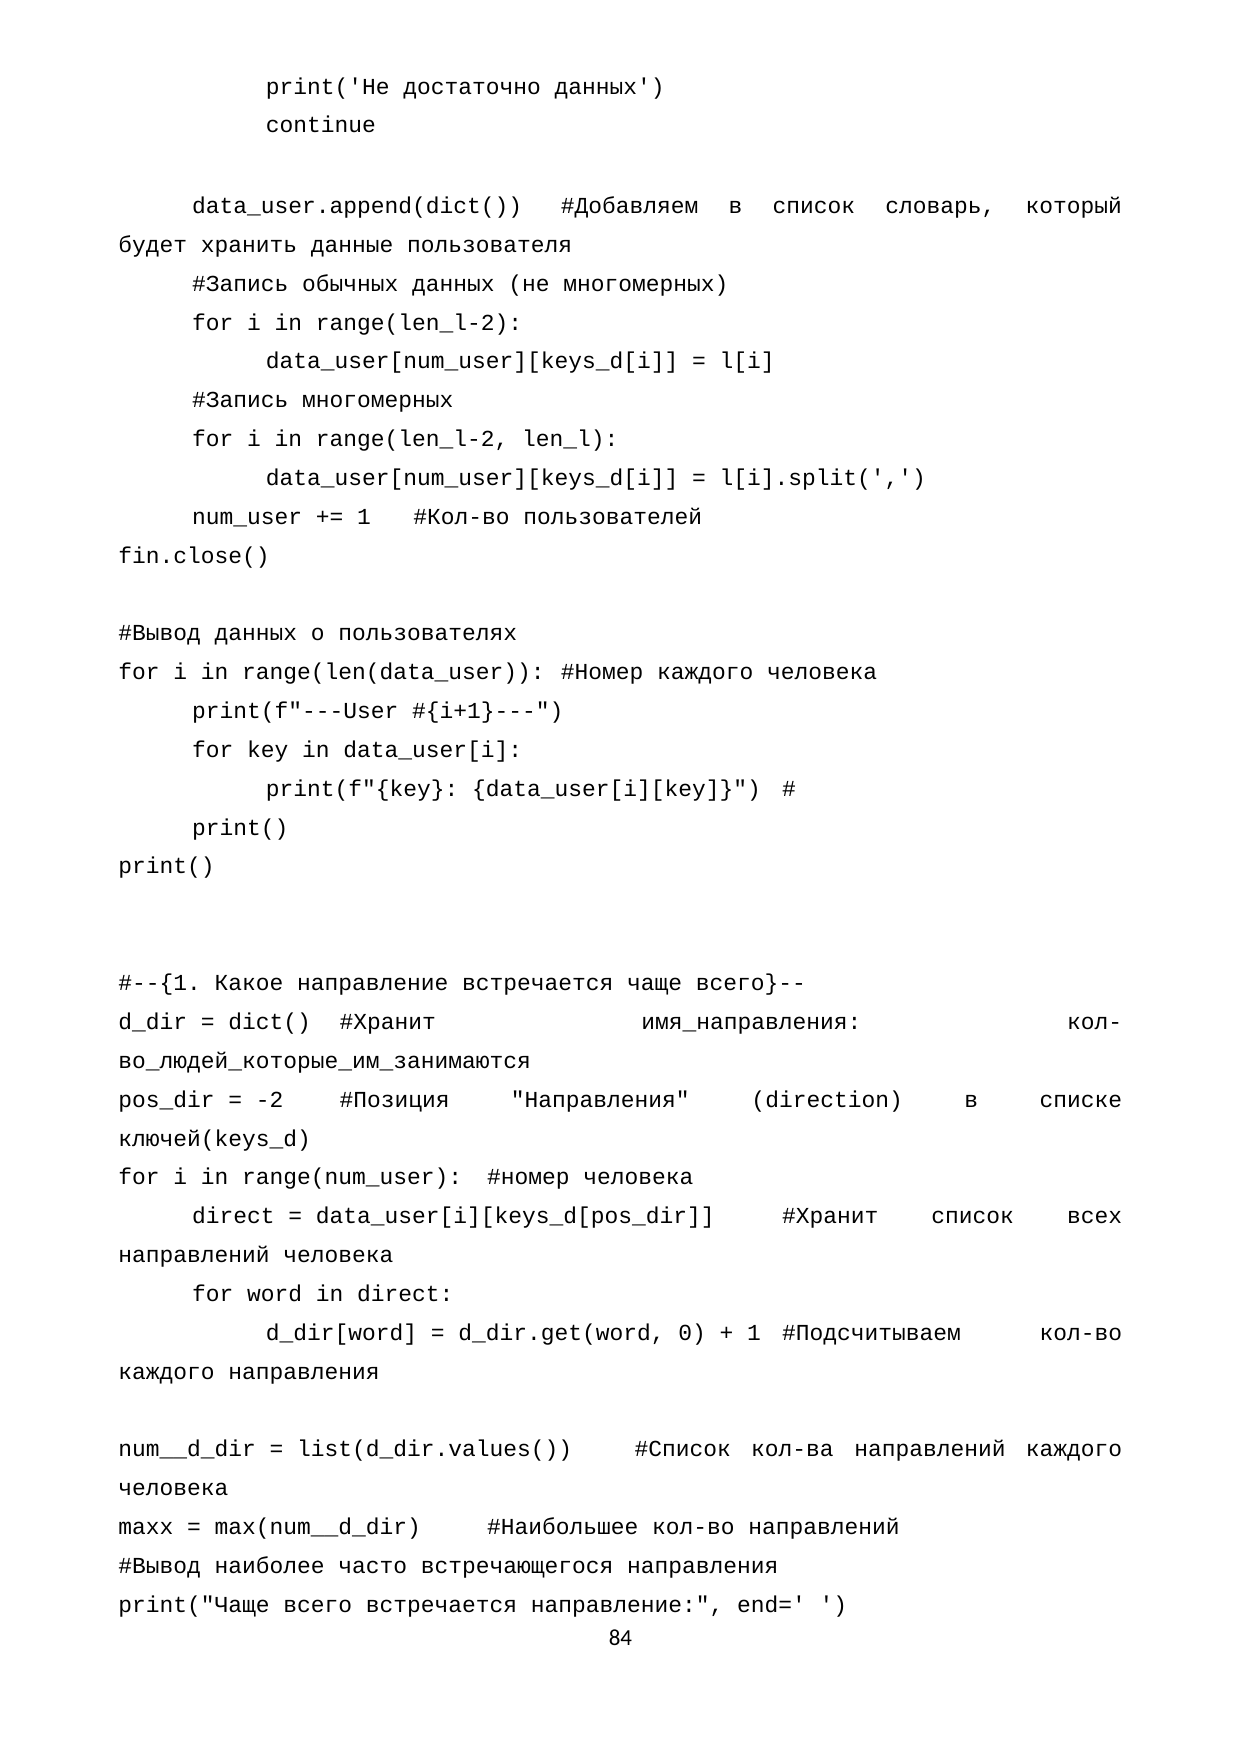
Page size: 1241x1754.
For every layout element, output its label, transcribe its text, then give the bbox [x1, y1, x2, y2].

text num__d_dir = list(d_dir.values()) #Список кол-ва направлений каждого человека [118, 1438, 1122, 1502]
text for i in range(num_user): #номер человека [118, 1166, 1122, 1192]
text #Запись обычных данных (не многомерных) [118, 272, 1122, 298]
text maxx = max(num__d_dir) #Наибольшее кол-во направлений [118, 1515, 1122, 1541]
text print('Не достаточно данных') [118, 75, 1122, 101]
text data_user[num_user][keys_d[i]] = l[i] [118, 350, 1122, 376]
text #--{1. Какое направление встречается чаще всего}-- [118, 971, 1122, 997]
text print(f"---User #{i+1}---") [118, 699, 1122, 725]
text continue [118, 114, 1122, 140]
text print("Чаще всего встречается направление:", end=' ') [118, 1593, 1122, 1619]
text data_user[num_user][keys_d[i]] = l[i].split(',') [118, 466, 1122, 492]
text data_user.append(dict()) #Добавляем в список словарь, который будет хранить данные пользователя [118, 194, 1122, 259]
text #Запись многомерных [118, 389, 1122, 414]
text print() [118, 855, 1122, 881]
text for key in data_user[i]: [118, 738, 1122, 764]
text d_dir = dict() #Хранит имя_направления: кол-во_людей_которые_им_занимаются [118, 1010, 1122, 1075]
text d_dir[word] = d_dir.get(word, 0) + 1 #Подсчитываем кол-во каждого направления [118, 1321, 1122, 1386]
text for i in range(len(data_user)): #Номер каждого человека [118, 661, 1122, 687]
text pos_dir = -2 #Позиция "Направления" (direction) в списке ключей(keys_d) [118, 1088, 1122, 1153]
text print() [118, 816, 1122, 842]
text for i in range(len_l-2, len_l): [118, 427, 1122, 453]
text #Вывод данных о пользователях [118, 622, 1122, 648]
text direct = data_user[i][keys_d[pos_dir]] #Хранит список всех направлений человека [118, 1204, 1122, 1269]
text num_user += 1 #Кол-во пользователей [118, 505, 1122, 531]
text fin.close() [118, 544, 1122, 570]
text print(f"{key}: {data_user[i][key]}") # [118, 777, 1122, 803]
text for word in direct: [118, 1282, 1122, 1308]
text for i in range(len_l-2): [118, 311, 1122, 337]
text #Вывод наиболее часто встречающегося направления [118, 1554, 1122, 1580]
